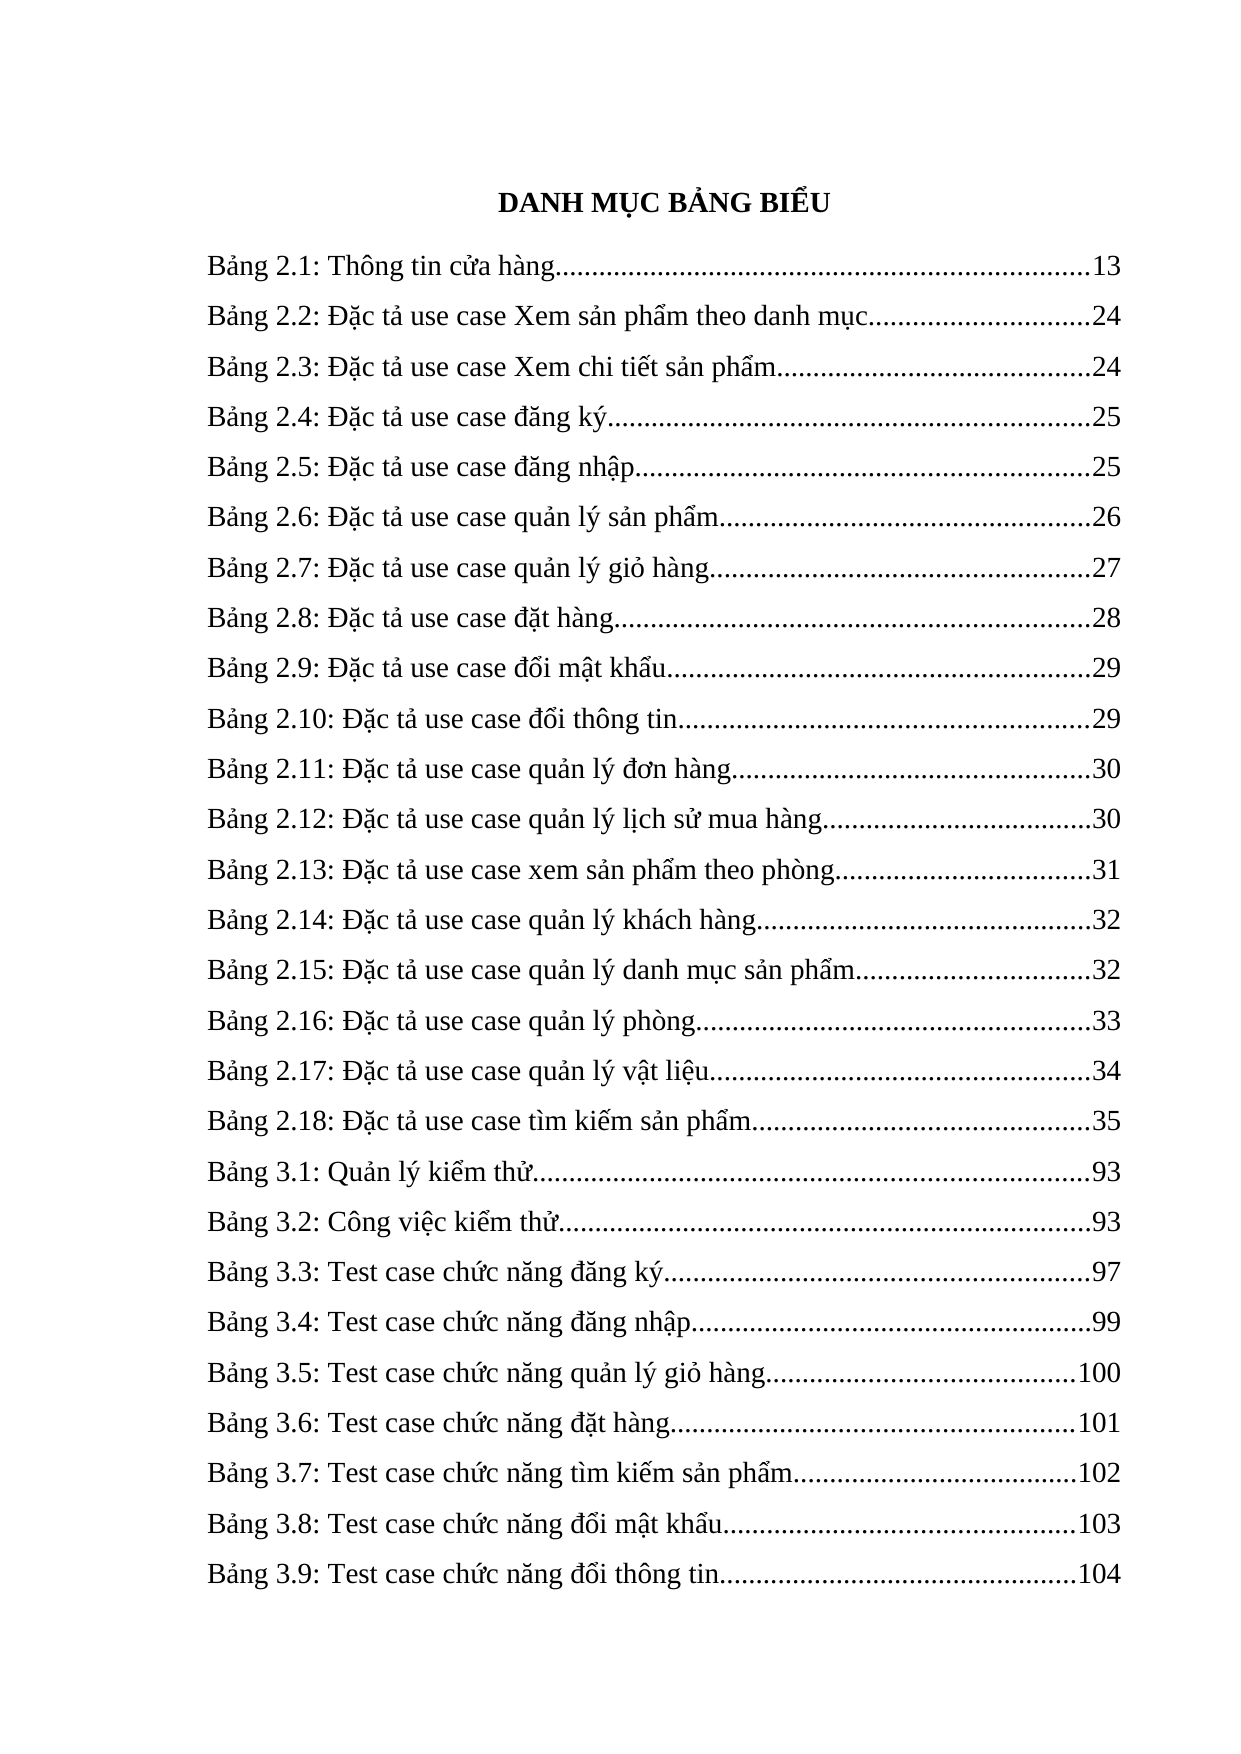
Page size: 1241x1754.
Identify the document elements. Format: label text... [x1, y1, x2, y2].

text Bảng 2.9: Đặc tả use case đổi mật khẩu 29 [207, 651, 1122, 684]
text Bảng 3.4: Test case chức năng đăng nhập 99 [207, 1304, 1122, 1338]
text Bảng 2.15: Đặc tả use case quản lý danh mục sản phẩm 32 [207, 952, 1122, 986]
text Bảng 3.9: Test case chức năng đổi thông tin 104 [207, 1556, 1122, 1590]
text Bảng 2.18: Đặc tả use case tìm kiếm sản phẩm 35 [207, 1103, 1122, 1137]
text Bảng 3.3: Test case chức năng đăng ký 97 [207, 1254, 1122, 1288]
text Bảng 2.10: Đặc tả use case đổi thông tin 29 [207, 701, 1122, 734]
text Bảng 2.14: Đặc tả use case quản lý khách hàng 32 [207, 902, 1122, 936]
text Bảng 2.11: Đặc tả use case quản lý đơn hàng 30 [207, 751, 1122, 785]
text Bảng 2.13: Đặc tả use case xem sản phẩm theo phòng 31 [207, 852, 1122, 885]
text Bảng 2.17: Đặc tả use case quản lý vật liệu 34 [207, 1053, 1122, 1087]
text Bảng 3.6: Test case chức năng đặt hàng 101 [207, 1405, 1122, 1439]
text Bảng 2.8: Đặc tả use case đặt hàng 28 [207, 600, 1122, 634]
text Bảng 2.3: Đặc tả use case Xem chi tiết sản phẩm 24 [207, 349, 1122, 382]
text Bảng 2.7: Đặc tả use case quản lý giỏ hàng 27 [207, 550, 1122, 583]
text Bảng 2.5: Đặc tả use case đăng nhập 25 [207, 449, 1122, 483]
text Bảng 2.16: Đặc tả use case quản lý phòng 33 [207, 1003, 1122, 1036]
text Bảng 2.2: Đặc tả use case Xem sản phẩm theo danh mục 24 [207, 298, 1122, 332]
text Bảng 3.7: Test case chức năng tìm kiếm sản phẩm 102 [207, 1456, 1122, 1489]
text Bảng 2.12: Đặc tả use case quản lý lịch sử mua hàng 30 [207, 801, 1122, 835]
text Bảng 2.1: Thông tin cửa hàng 13 [207, 248, 1122, 282]
text Bảng 3.1: Quản lý kiểm thử 93 [207, 1154, 1122, 1187]
text Bảng 3.8: Test case chức năng đổi mật khẩu 103 [207, 1506, 1122, 1539]
subtitle DANH MỤC BẢNG BIỂU [207, 185, 1122, 219]
text Bảng 2.4: Đặc tả use case đăng ký 25 [207, 399, 1122, 432]
text Bảng 3.5: Test case chức năng quản lý giỏ hàng 100 [207, 1355, 1122, 1388]
text Bảng 2.6: Đặc tả use case quản lý sản phẩm 26 [207, 499, 1122, 533]
text Bảng 3.2: Công việc kiểm thử 93 [207, 1204, 1122, 1237]
